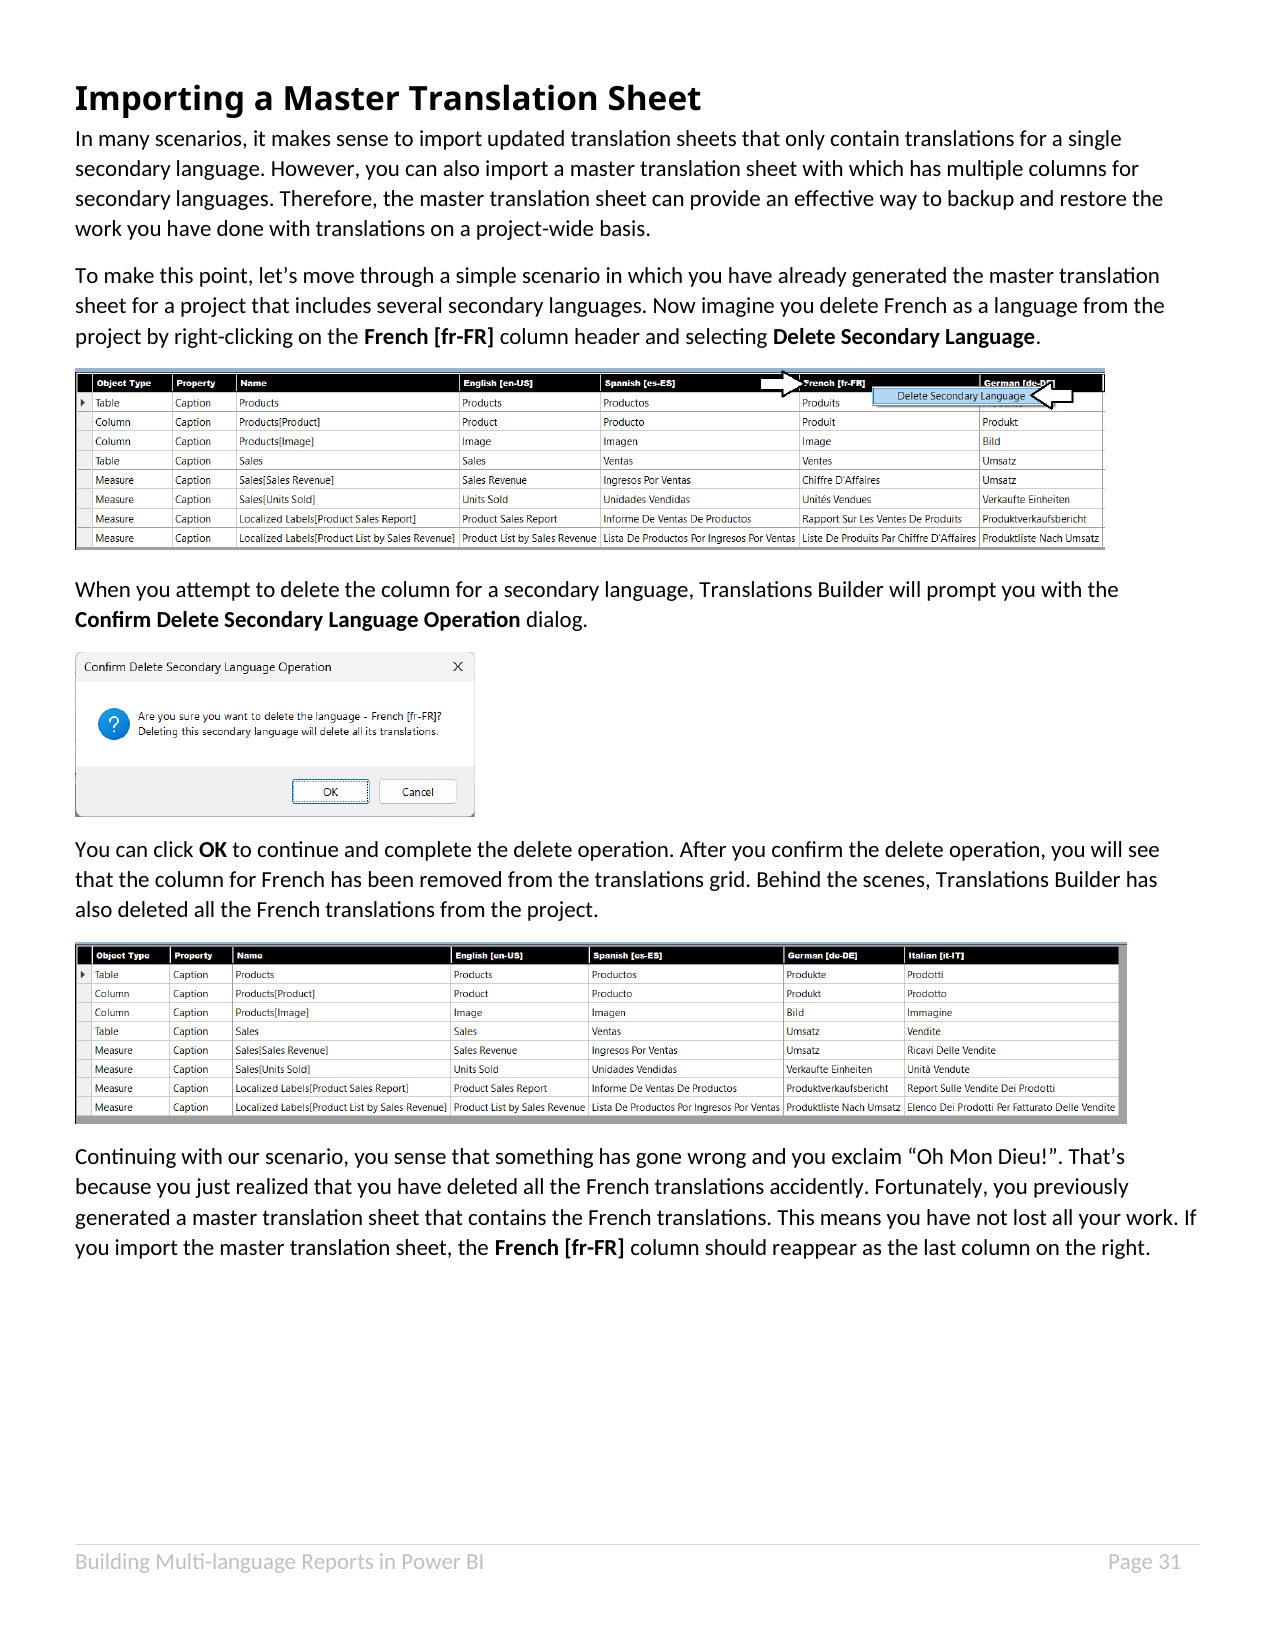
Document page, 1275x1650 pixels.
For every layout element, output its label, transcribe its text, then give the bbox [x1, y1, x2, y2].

text When you attempt to delete the column for a secondary language, Translations Builder will prompt you with the Confirm Delete Secondary Language Operation dialog. [75, 575, 1200, 633]
picture [75, 942, 1127, 1124]
picture [75, 652, 475, 817]
text Continuing with our scenario, you sense that something has gone wrong and you exclaim “Oh Mon Dieu!”. That’s because you just realized that you have deleted all the French translations accidently. Fortunately, you previously generated a master translation sheet that contains the French translations. This means you have not lost all your work. If you import the master translation sheet, the French [fr-FR] column should reappear as the last column on the right. [75, 1142, 1200, 1261]
text To make this point, let’s move through a simple scenario in which you have already generated the master translation sheet for a project that includes several secondary languages. Now imagine you delete French as a language from the project by right-clicking on the French [fr-FR] column header and selecting Delete Secondary Language. [75, 261, 1200, 350]
text You can click OK to continue and complete the delete operation. After you confirm the delete operation, you will see that the column for French has been removed from the translations grid. Behind the scenes, Translations Builder has also deleted all the French translations from the project. [75, 835, 1200, 923]
text In many scenarios, it makes sense to import updated translation sheets that only contain translations for a single secondary language. However, you can also import a master translation sheet with which has multiple columns for secondary languages. Therefore, the master translation sheet can provide an effective way to backup and restore the work you have done with translations on a project-wide basis. [75, 124, 1200, 243]
subtitle Importing a Master Translation Sheet [75, 75, 1200, 120]
picture [75, 368, 1113, 556]
